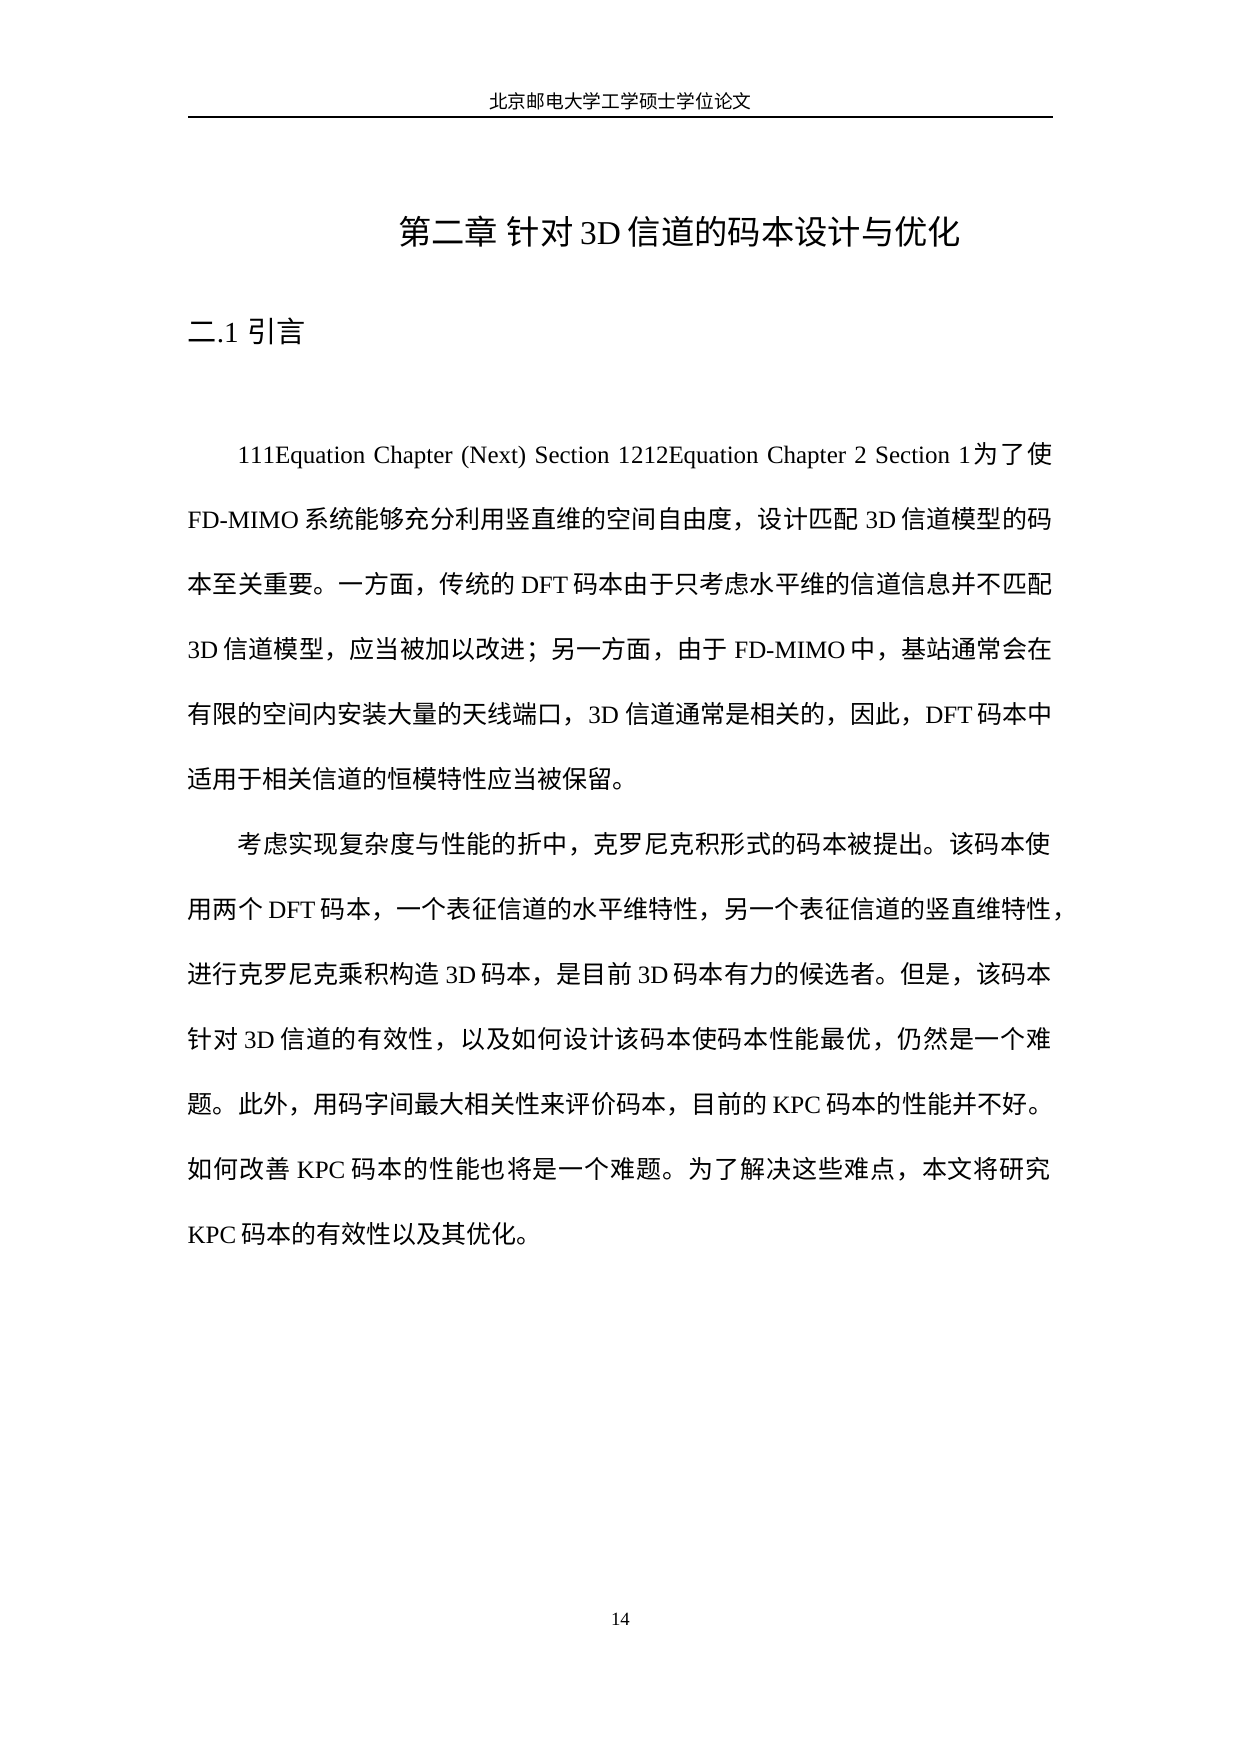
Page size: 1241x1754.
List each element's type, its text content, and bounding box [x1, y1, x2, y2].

subtitle 针对3D信道的码本设计与优化 [306, 197, 1053, 262]
text 考虑实现复杂度与性能的折中，克罗尼克积形式的码本被提出。该码本使用两个DFT码本，一个表征信道的水平维特性，另一个表征信道的竖直维特性，进行克罗尼克乘积构造3D码本，是目前3D码本有力的候选者。但是，该码本针对3D信道的有效性，以及如何设计该码本使码本性能最优，仍然是一个难题。此外，用码字间最大相关性来评价码本，目前的KPC码本的性能并不好。如何改善KPC码本的性能也将是一个难题。为了解决这些难点，本文将研究KPC码本的有效性以及其优化。 [187, 810, 1053, 1265]
subtitle 引言 [187, 297, 1053, 362]
text 为了使FD-MIMO系统能够充分利用竖直维的空间自由度，设计匹配3D信道模型的码本至关重要。一方面，传统的DFT码本由于只考虑水平维的信道信息并不匹配3D信道模型，应当被加以改进；另一方面，由于FD-MIMO中，基站通常会在有限的空间内安装大量的天线端口，3D 信道通常是相关的，因此，DFT码本中适用于相关信道的恒模特性应当被保留。 [187, 420, 1053, 810]
